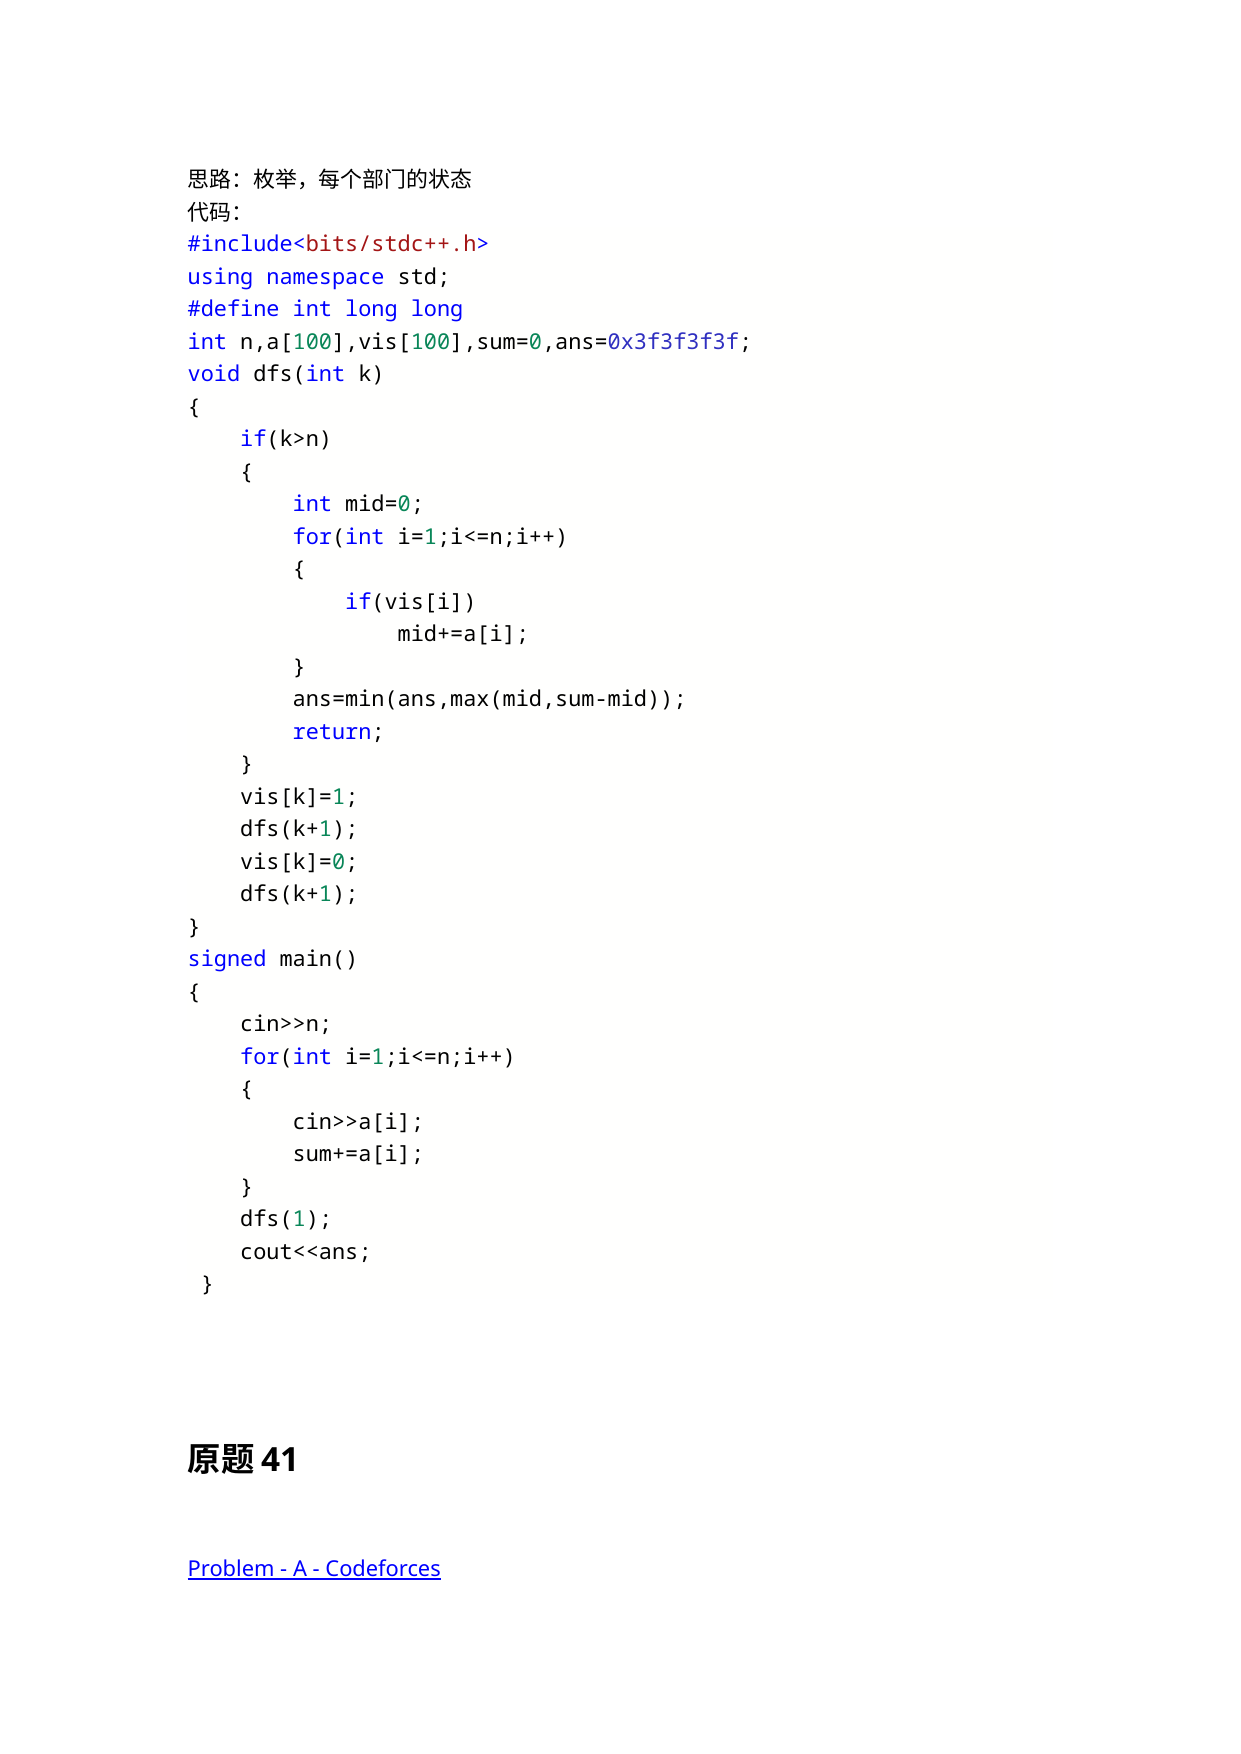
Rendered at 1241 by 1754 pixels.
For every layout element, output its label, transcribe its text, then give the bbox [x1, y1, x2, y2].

text using namespace std; [187, 259, 1053, 292]
text dfs(k+1); [187, 812, 1053, 844]
text { [187, 974, 1053, 1007]
text cin>>n; [187, 1007, 1053, 1039]
text #include<bits/stdc++.h> [187, 227, 1053, 259]
text Problem - A - Codeforces [187, 1551, 1053, 1584]
text } [187, 649, 1053, 682]
text { [187, 454, 1053, 487]
text vis[k]=0; [187, 844, 1053, 877]
text 思路：枚举，每个部门的状态 [187, 162, 1053, 194]
text { [187, 552, 1053, 584]
text for(int i=1;i<=n;i++) [187, 1039, 1053, 1072]
text } [187, 1267, 1053, 1299]
text } [187, 1169, 1053, 1202]
text #define int long long [187, 292, 1053, 324]
text int n,a[100],vis[100],sum=0,ans=0x3f3f3f3f; [187, 324, 1053, 357]
text } [187, 747, 1053, 779]
text dfs(k+1); [187, 877, 1053, 909]
text void dfs(int k) [187, 357, 1053, 389]
text vis[k]=1; [187, 779, 1053, 812]
text int mid=0; [187, 487, 1053, 519]
text 代码： [187, 194, 1053, 227]
text { [187, 1072, 1053, 1104]
text dfs(1); [187, 1202, 1053, 1234]
text signed main() [187, 942, 1053, 974]
text if(vis[i]) [187, 584, 1053, 617]
text if(k>n) [187, 422, 1053, 454]
text } [187, 909, 1053, 942]
text ans=min(ans,max(mid,sum-mid)); [187, 682, 1053, 714]
text mid+=a[i]; [187, 617, 1053, 649]
text return; [187, 714, 1053, 747]
text { [187, 389, 1053, 422]
subtitle 原题41 [187, 1424, 1053, 1489]
text for(int i=1;i<=n;i++) [187, 519, 1053, 552]
text cin>>a[i]; [187, 1104, 1053, 1137]
text cout<<ans; [187, 1234, 1053, 1267]
text sum+=a[i]; [187, 1137, 1053, 1169]
